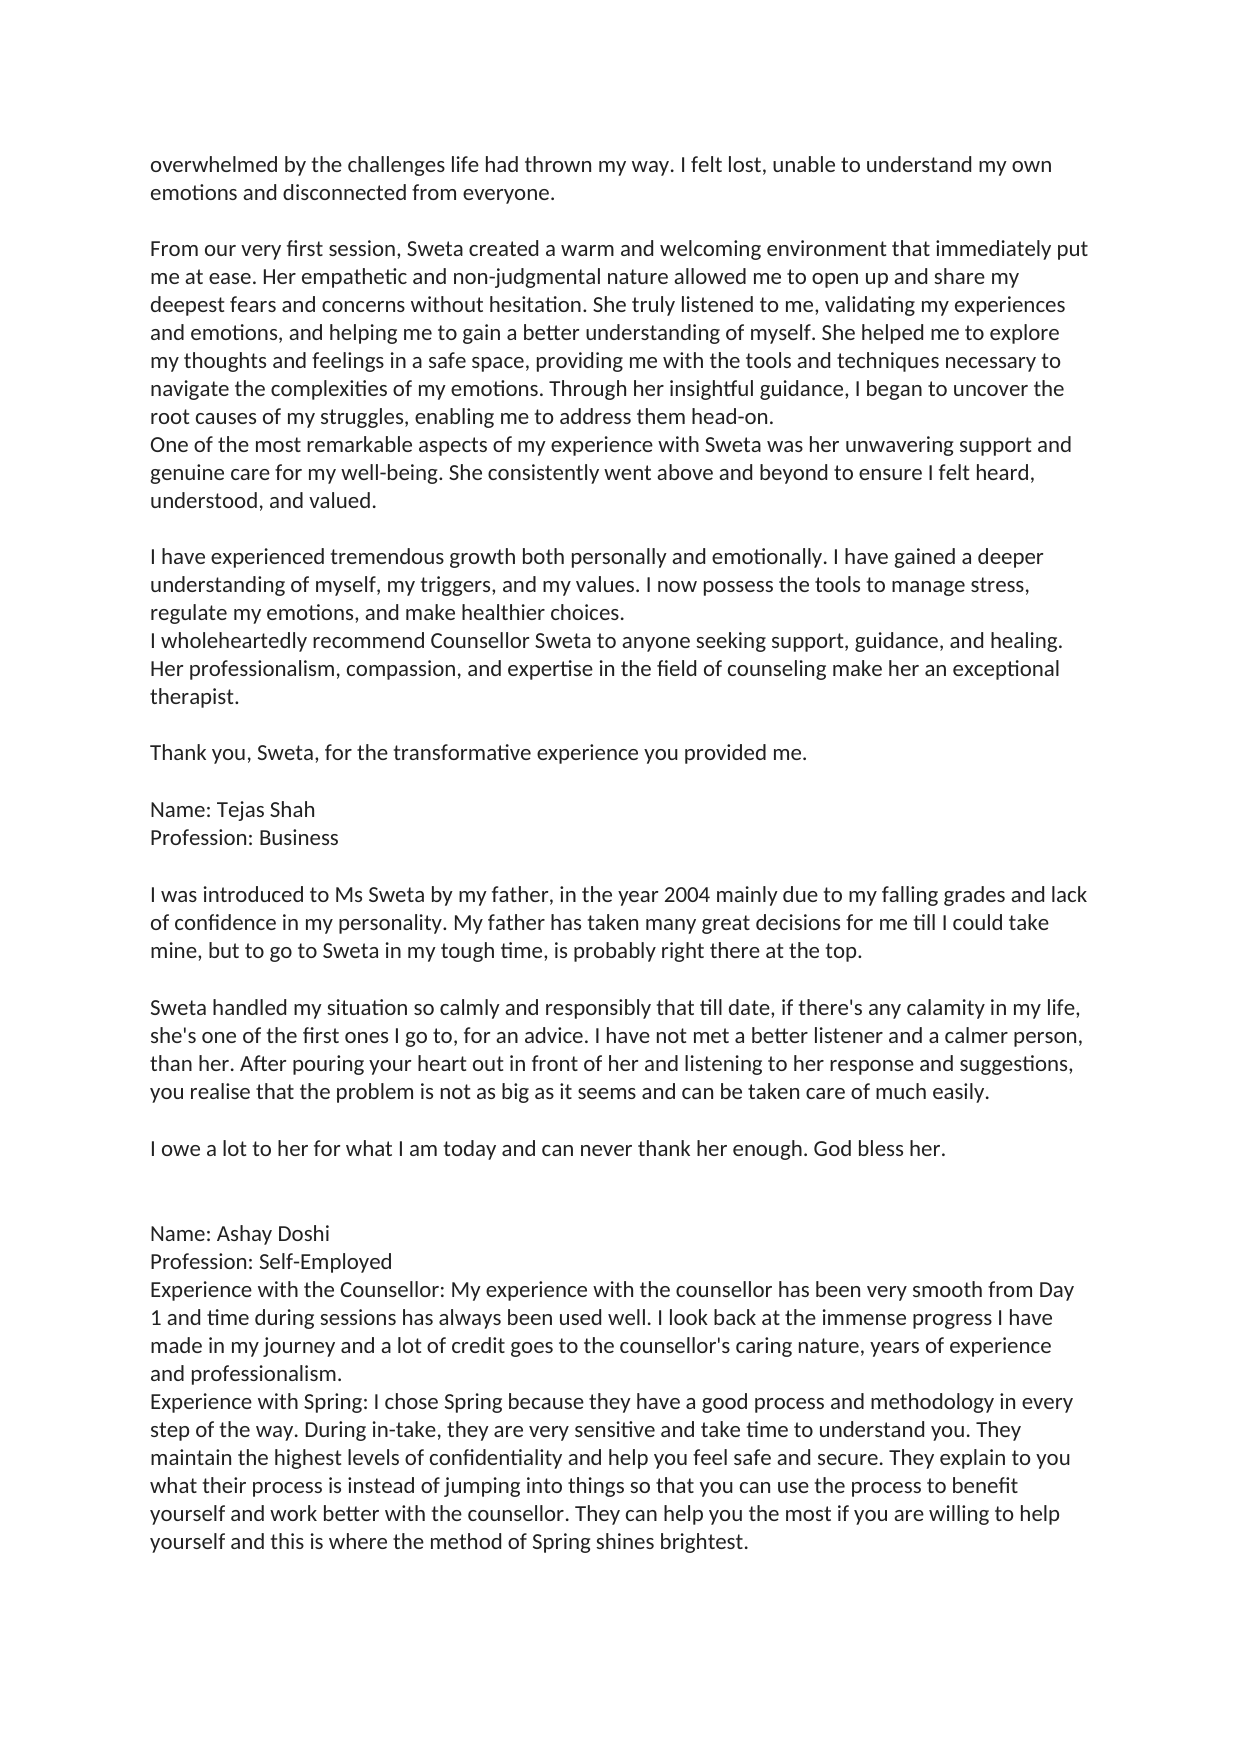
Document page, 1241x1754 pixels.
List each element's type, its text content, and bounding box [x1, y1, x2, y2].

text Experience with the Counsellor: My experience with the counsellor has been very smooth from Day 1 and time during sessions has always been used well. I look back at the immense progress I have made in my journey and a lot of credit goes to the counsellor's caring nature, years of experience and professionalism. [150, 1275, 1090, 1387]
text Experience with Spring: I chose Spring because they have a good process and methodology in every step of the way. During in-take, they are very sensitive and take time to understand you. They maintain the highest levels of confidentiality and help you feel safe and secure. They explain to you what their process is instead of jumping into things so that you can use the process to benefit yourself and work better with the counsellor. They can help you the most if you are willing to help yourself and this is where the method of Spring shines brightest. [150, 1387, 1090, 1555]
text From our very first session, Sweta created a warm and welcoming environment that immediately put me at ease. Her empathetic and non-judgmental nature allowed me to open up and share my deepest fears and concerns without hesitation. She truly listened to me, validating my experiences and emotions, and helping me to gain a better understanding of myself. She helped me to explore my thoughts and feelings in a safe space, providing me with the tools and techniques necessary to navigate the complexities of my emotions. Through her insightful guidance, I began to uncover the root causes of my struggles, enabling me to address them head-on. One of the most remarkable aspects of my experience with Sweta was her unwavering support and genuine care for my well-being. She consistently went above and beyond to ensure I felt heard, understood, and valued. [150, 206, 1090, 514]
text I have experienced tremendous growth both personally and emotionally. I have gained a deeper understanding of myself, my triggers, and my values. I now possess the tools to manage stress, regulate my emotions, and make healthier choices. I wholeheartedly recommend Counsellor Sweta to anyone seeking support, guidance, and healing. Her professionalism, compassion, and expertise in the field of counseling make her an exceptional therapist. [150, 514, 1090, 710]
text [150, 150, 1090, 206]
text I was introduced to Ms Sweta by my father, in the year 2004 mainly due to my falling grades and lack of confidence in my personality. My father has taken many great decisions for me till I could take mine, but to go to Sweta in my tough time, is probably right there at the top. [150, 880, 1090, 964]
text Profession: Self-Employed [150, 1247, 1090, 1275]
text Name: Ashay Doshi [150, 1219, 1090, 1247]
text I owe a lot to her for what I am today and can never thank her enough. God bless her. [150, 1134, 1090, 1162]
text Sweta handled my situation so calmly and responsibly that till date, if there's any calamity in my life, she's one of the first ones I go to, for an advice. I have not met a better listener and a calmer person, than her. After pouring your heart out in front of her and listening to her response and suggestions, you realise that the problem is not as big as it seems and can be taken care of much easily. [150, 993, 1090, 1105]
text Profession: Business [150, 823, 1090, 851]
text Thank you, Sweta, for the transformative experience you provided me. [150, 710, 1090, 766]
text Name: Tejas Shah [150, 795, 1090, 823]
